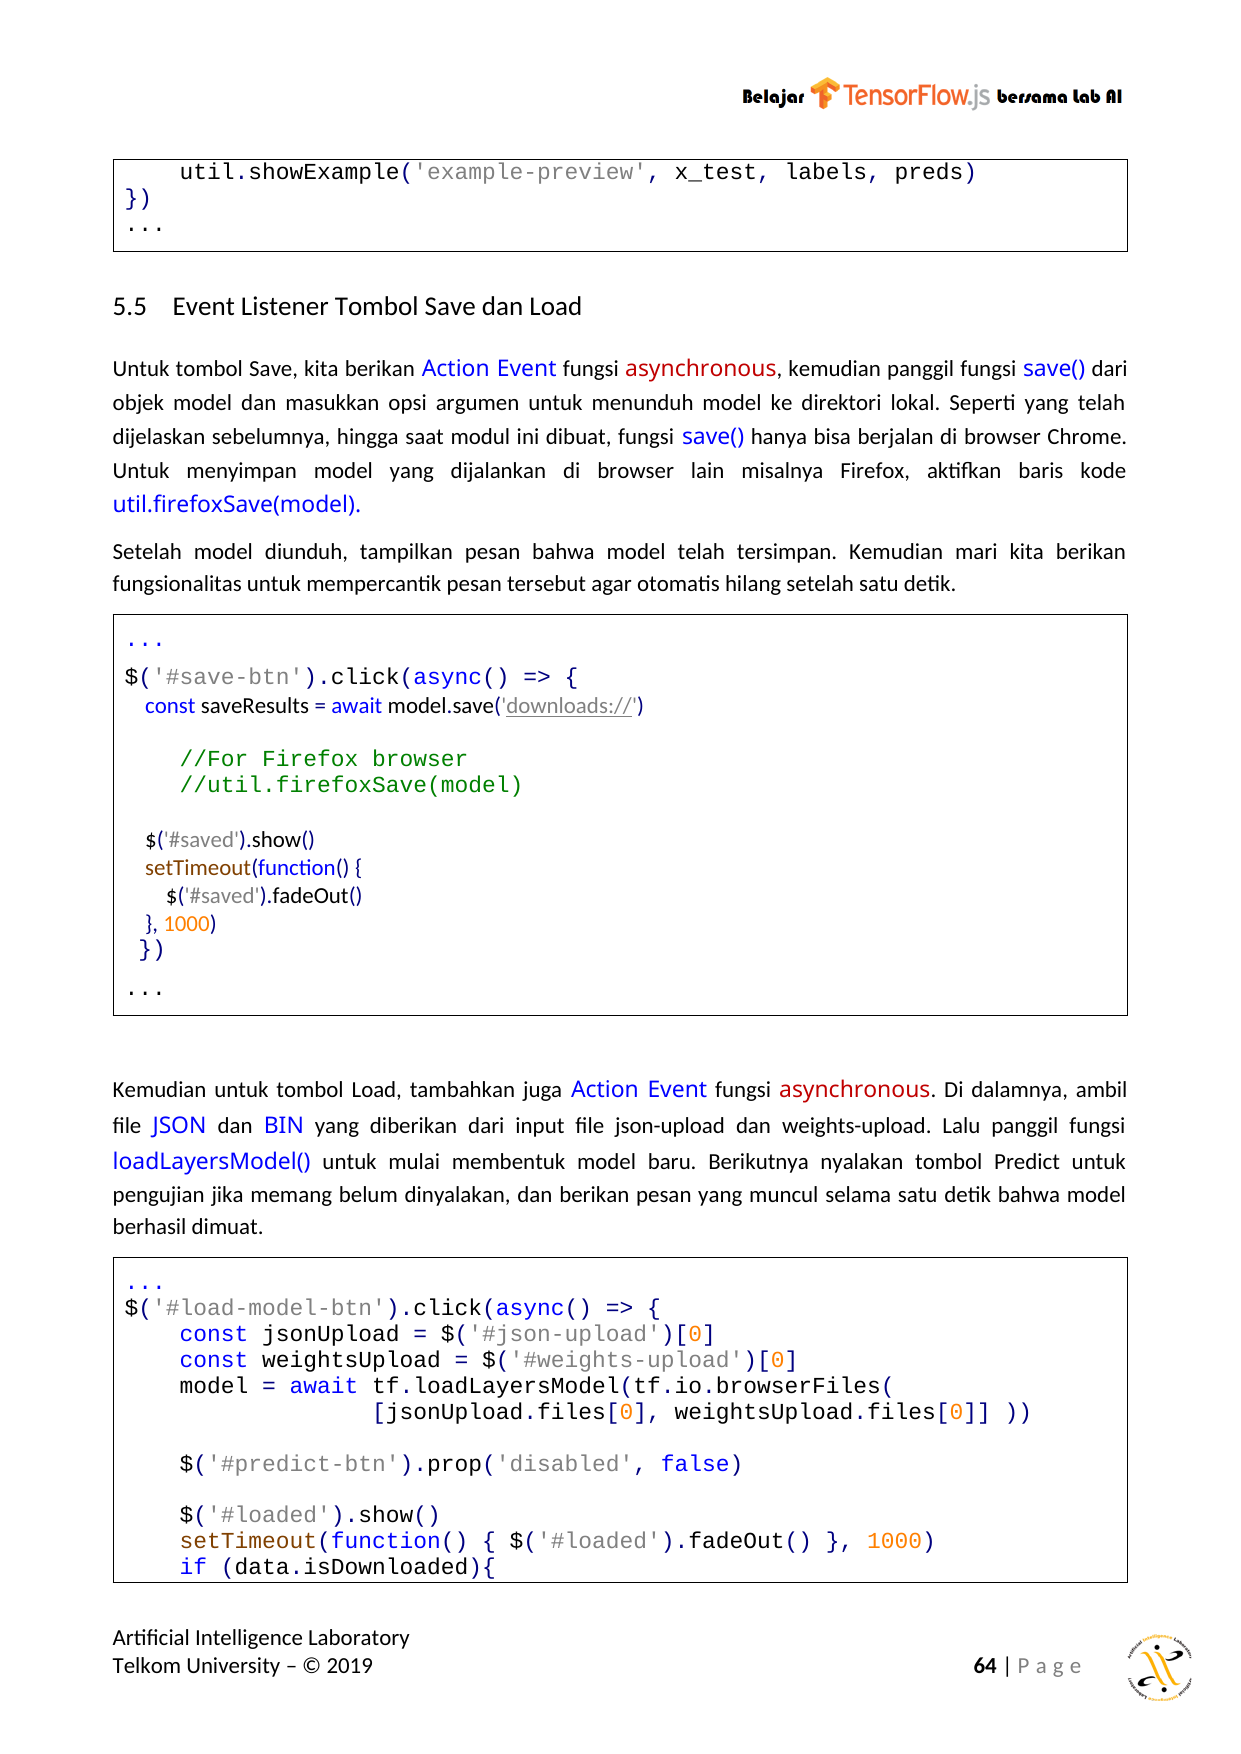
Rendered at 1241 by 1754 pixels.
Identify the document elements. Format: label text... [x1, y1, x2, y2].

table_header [114, 160, 1127, 251]
subtitle Event Listener Tombol Save dan Load [112, 289, 1128, 322]
text Setelah model diunduh, tampilkan pesan bahwa model telah tersimpan. Kemudian mari kita berikan fungsionalitas untuk mempercantik pesan tersebut agar otomatis hilang setelah satu detik. [112, 537, 1128, 597]
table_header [114, 1258, 1127, 1582]
table_header ... $('#save-btn').click(async() => { const saveResults = await model.save('downloads://') //For Firefox browser //util.firefoxSave(model) $('#saved').show() setTimeout(function() { $('#saved').fadeOut() }, 1000) }) ... [114, 615, 1127, 1014]
picture [739, 75, 1125, 114]
text Untuk tombol Save, kita berikan Action Event fungsi asynchronous, kemudian panggil fungsi save() dari objek model dan masukkan opsi argumen untuk menunduh model ke direktori lokal. Seperti yang telah dijelaskan sebelumnya, hingga saat modul ini dibuat, fungsi save() hanya bisa berjalan di browser Chrome. Untuk menyimpan model yang dijalankan di browser lain misalnya Firefox, aktifkan baris kode util.firefoxSave(model). [112, 352, 1128, 520]
text Kemudian untuk tombol Load, tambahkan juga Action Event fungsi asynchronous. Di dalamnya, ambil file JSON dan BIN yang diberikan dari input file json-upload dan weights-upload. Lalu panggil fungsi loadLayersModel() untuk mulai membentuk model baru. Berikutnya nyalakan tombol Predict untuk pengujian jika memang belum dinyalakan, dan berikan pesan yang muncul selama satu detik bahwa model berhasil dimuat. [112, 1073, 1128, 1240]
picture [1127, 1634, 1192, 1701]
